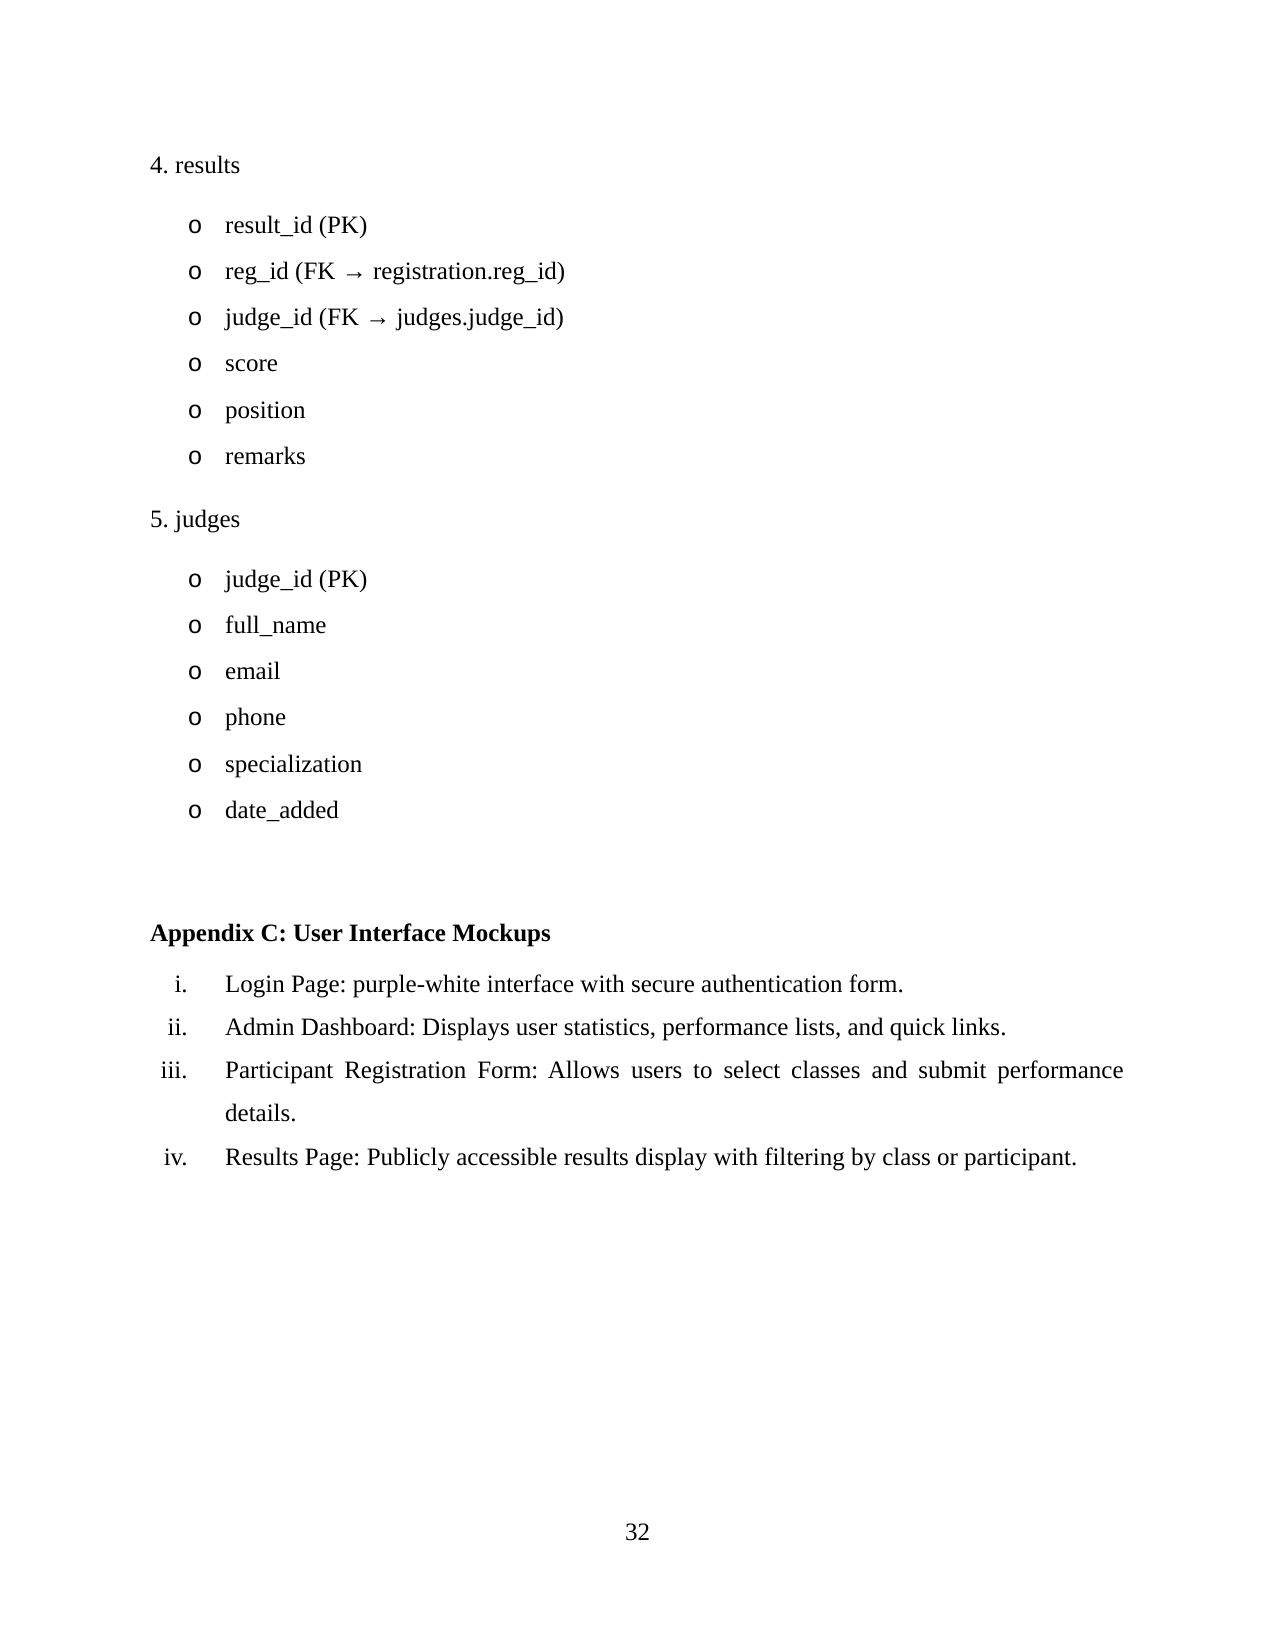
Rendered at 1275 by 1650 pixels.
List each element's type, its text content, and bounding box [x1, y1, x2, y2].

list Login Page: purple-white interface with secure authentication form. [187, 969, 1125, 998]
list Results Page: Publicly accessible results display with filtering by class or participant. [187, 1142, 1125, 1170]
list Admin Dashboard: Displays user statistics, performance lists, and quick links. [187, 1012, 1125, 1041]
list full_name [187, 610, 1125, 641]
list position [187, 395, 1125, 426]
list email [187, 656, 1125, 687]
list remarks [187, 441, 1125, 472]
list result_id (PK) [187, 210, 1125, 241]
list date_added [187, 795, 1125, 826]
text 5. judges [150, 504, 1125, 533]
subtitle Appendix C: User Interface Mockups [150, 918, 1125, 946]
list phone [187, 702, 1125, 733]
list score [187, 348, 1125, 379]
list judge_id (FK → judges.judge_id) [187, 302, 1125, 333]
list Participant Registration Form: Allows users to select classes and submit performance details. [187, 1055, 1125, 1127]
list reg_id (FK → registration.reg_id) [187, 256, 1125, 287]
text 4. results [150, 150, 1125, 179]
list judge_id (PK) [187, 564, 1125, 594]
list specialization [187, 749, 1125, 779]
